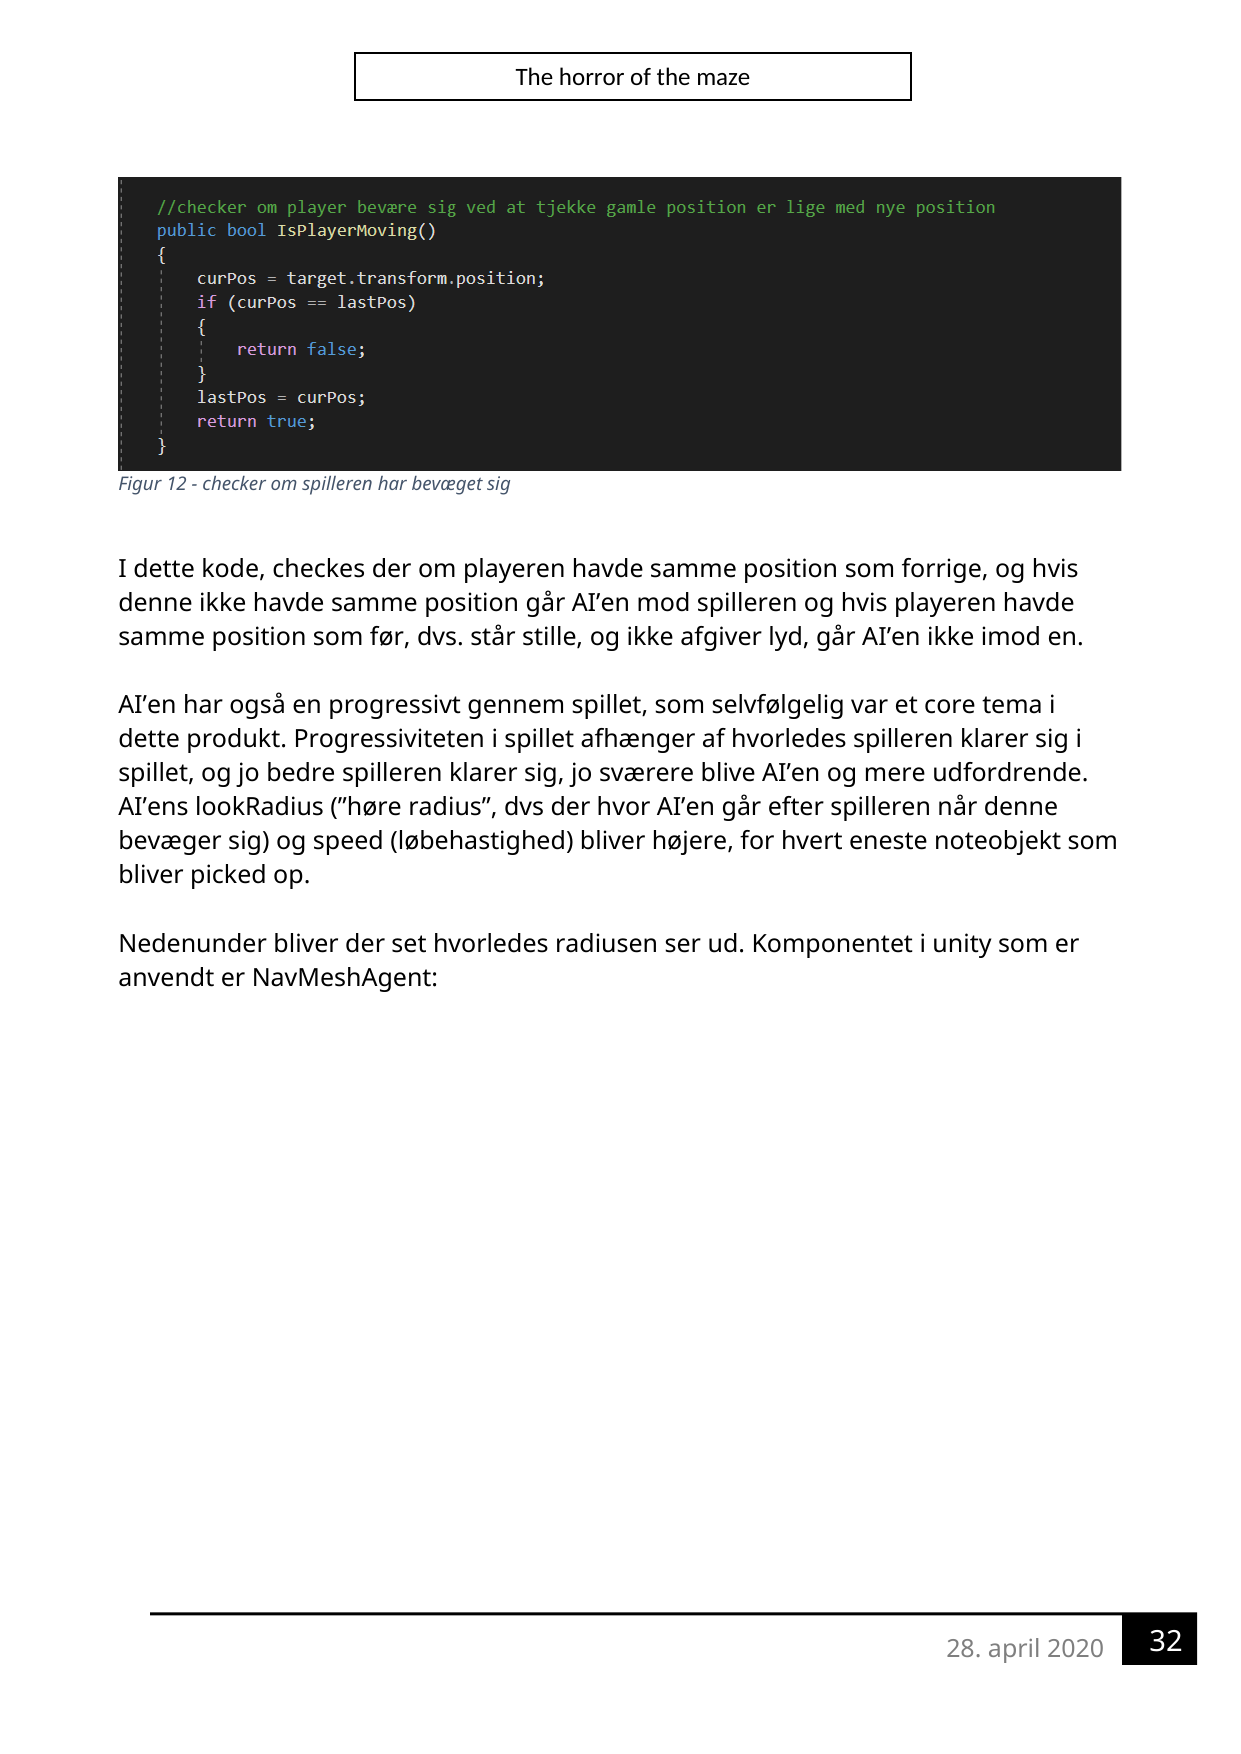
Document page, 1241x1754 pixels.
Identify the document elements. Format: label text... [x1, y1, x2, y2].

text Nedenunder bliver der set hvorledes radiusen ser ud. Komponentet i unity som er anvendt er NavMeshAgent: [118, 925, 1122, 993]
picture [118, 177, 1122, 471]
text I dette kode, checkes der om playeren havde samme position som forrige, og hvis denne ikke havde samme position går AI’en mod spilleren og hvis playeren havde samme position som før, dvs. står stille, og ikke afgiver lyd, går AI’en ikke imod en. [118, 551, 1122, 653]
text Figur 12 - checker om spilleren har bevæget sig [118, 471, 1122, 496]
text AI’en har også en progressivt gennem spillet, som selvfølgelig var et core tema i dette produkt. Progressiviteten i spillet afhænger af hvorledes spilleren klarer sig i spillet, og jo bedre spilleren klarer sig, jo sværere blive AI’en og mere udfordrende. AI’ens lookRadius (”høre radius”, dvs der hvor AI’en går efter spilleren når denne bevæger sig) og speed (løbehastighed) bliver højere, for hvert eneste noteobjekt som bliver picked op. [118, 687, 1122, 891]
